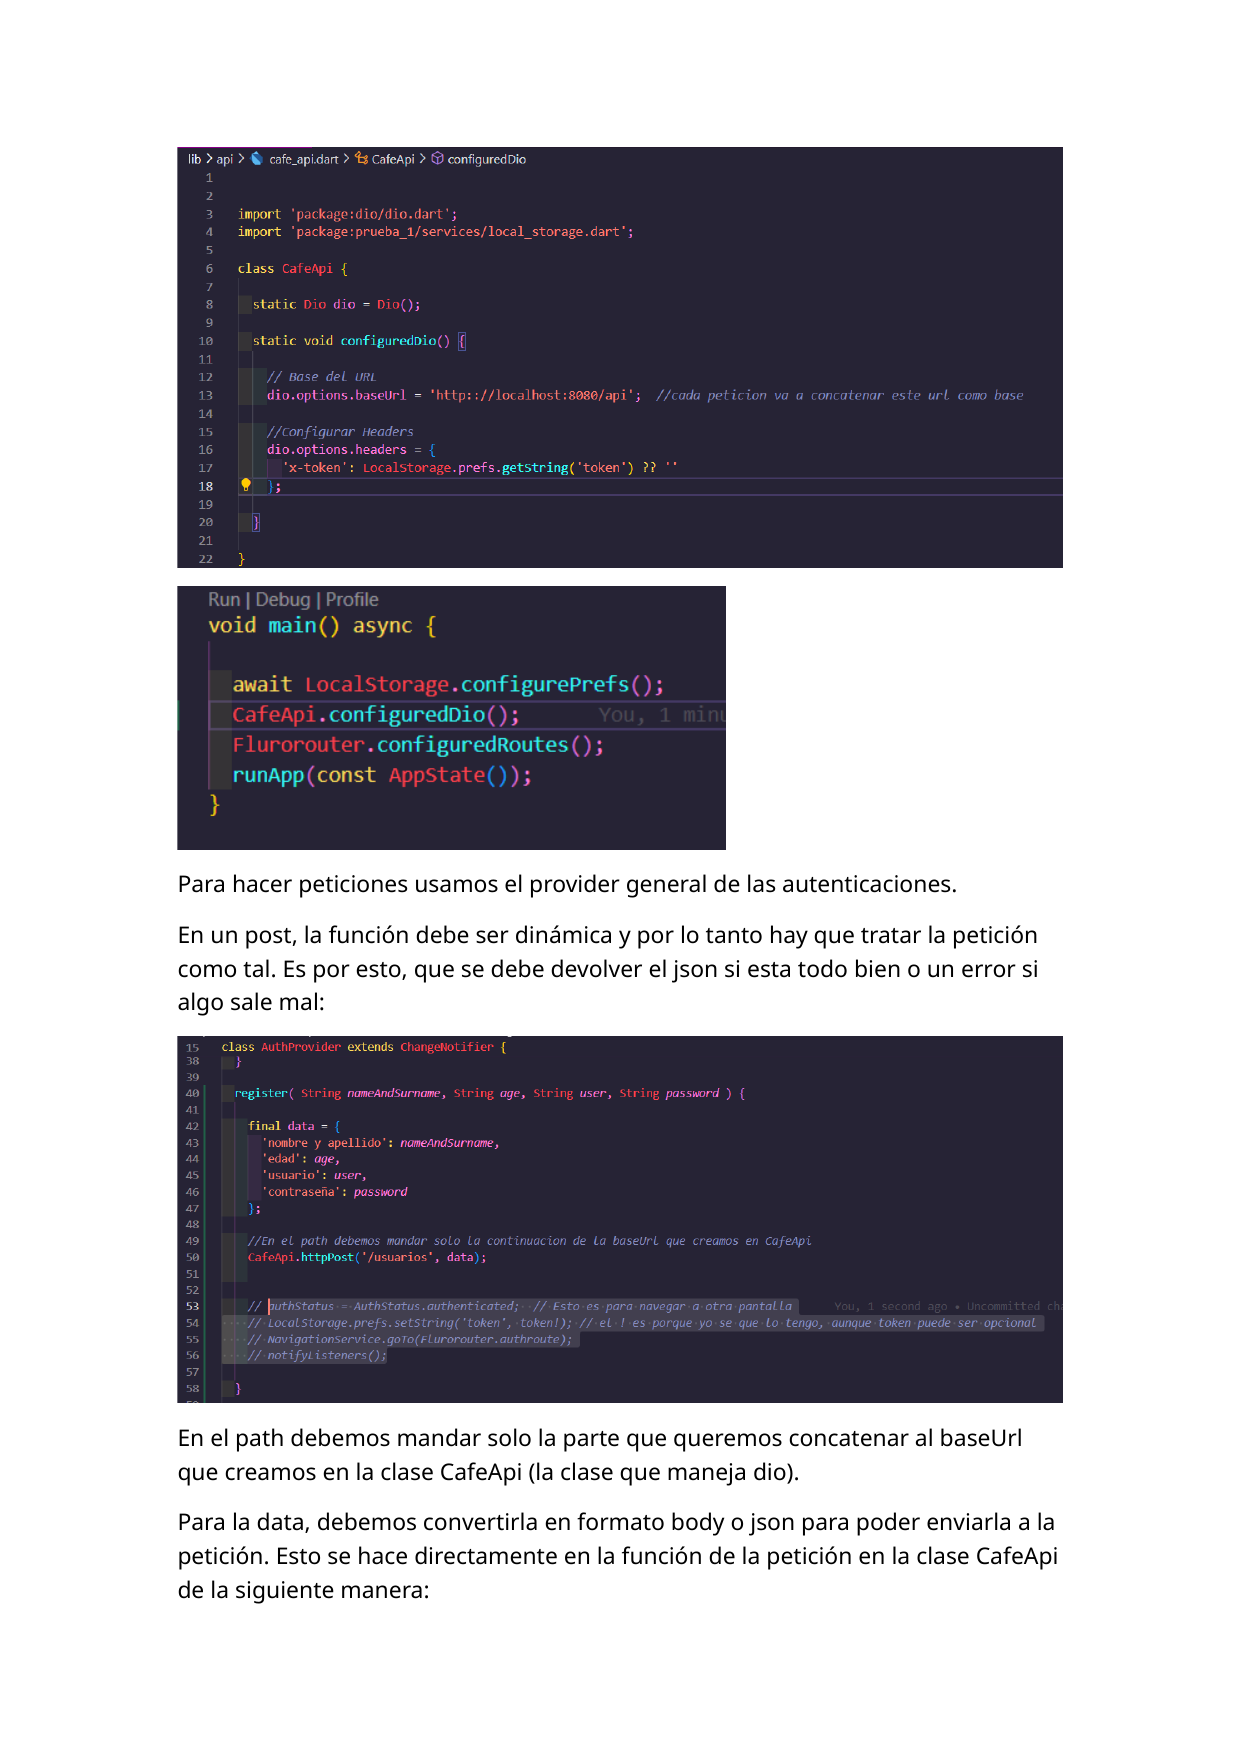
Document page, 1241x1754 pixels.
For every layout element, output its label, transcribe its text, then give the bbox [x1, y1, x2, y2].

text Para hacer peticiones usamos el provider general de las autenticaciones. [177, 868, 1063, 900]
text Para la data, debemos convertirla en formato body o json para poder enviarla a la petición. Esto se hace directamente en la función de la petición en la clase CafeApi de la siguiente manera: [177, 1506, 1063, 1605]
text En un post, la función debe ser dinámica y por lo tanto hay que tratar la petición como tal. Es por esto, que se debe devolver el json si esta todo bien o un error si algo sale mal: [177, 919, 1063, 1018]
picture [177, 1036, 1063, 1403]
picture [177, 586, 726, 850]
picture [177, 147, 1063, 568]
text En el path debemos mandar solo la parte que queremos concatenar al baseUrl que creamos en la clase CafeApi (la clase que maneja dio). [177, 1422, 1063, 1487]
